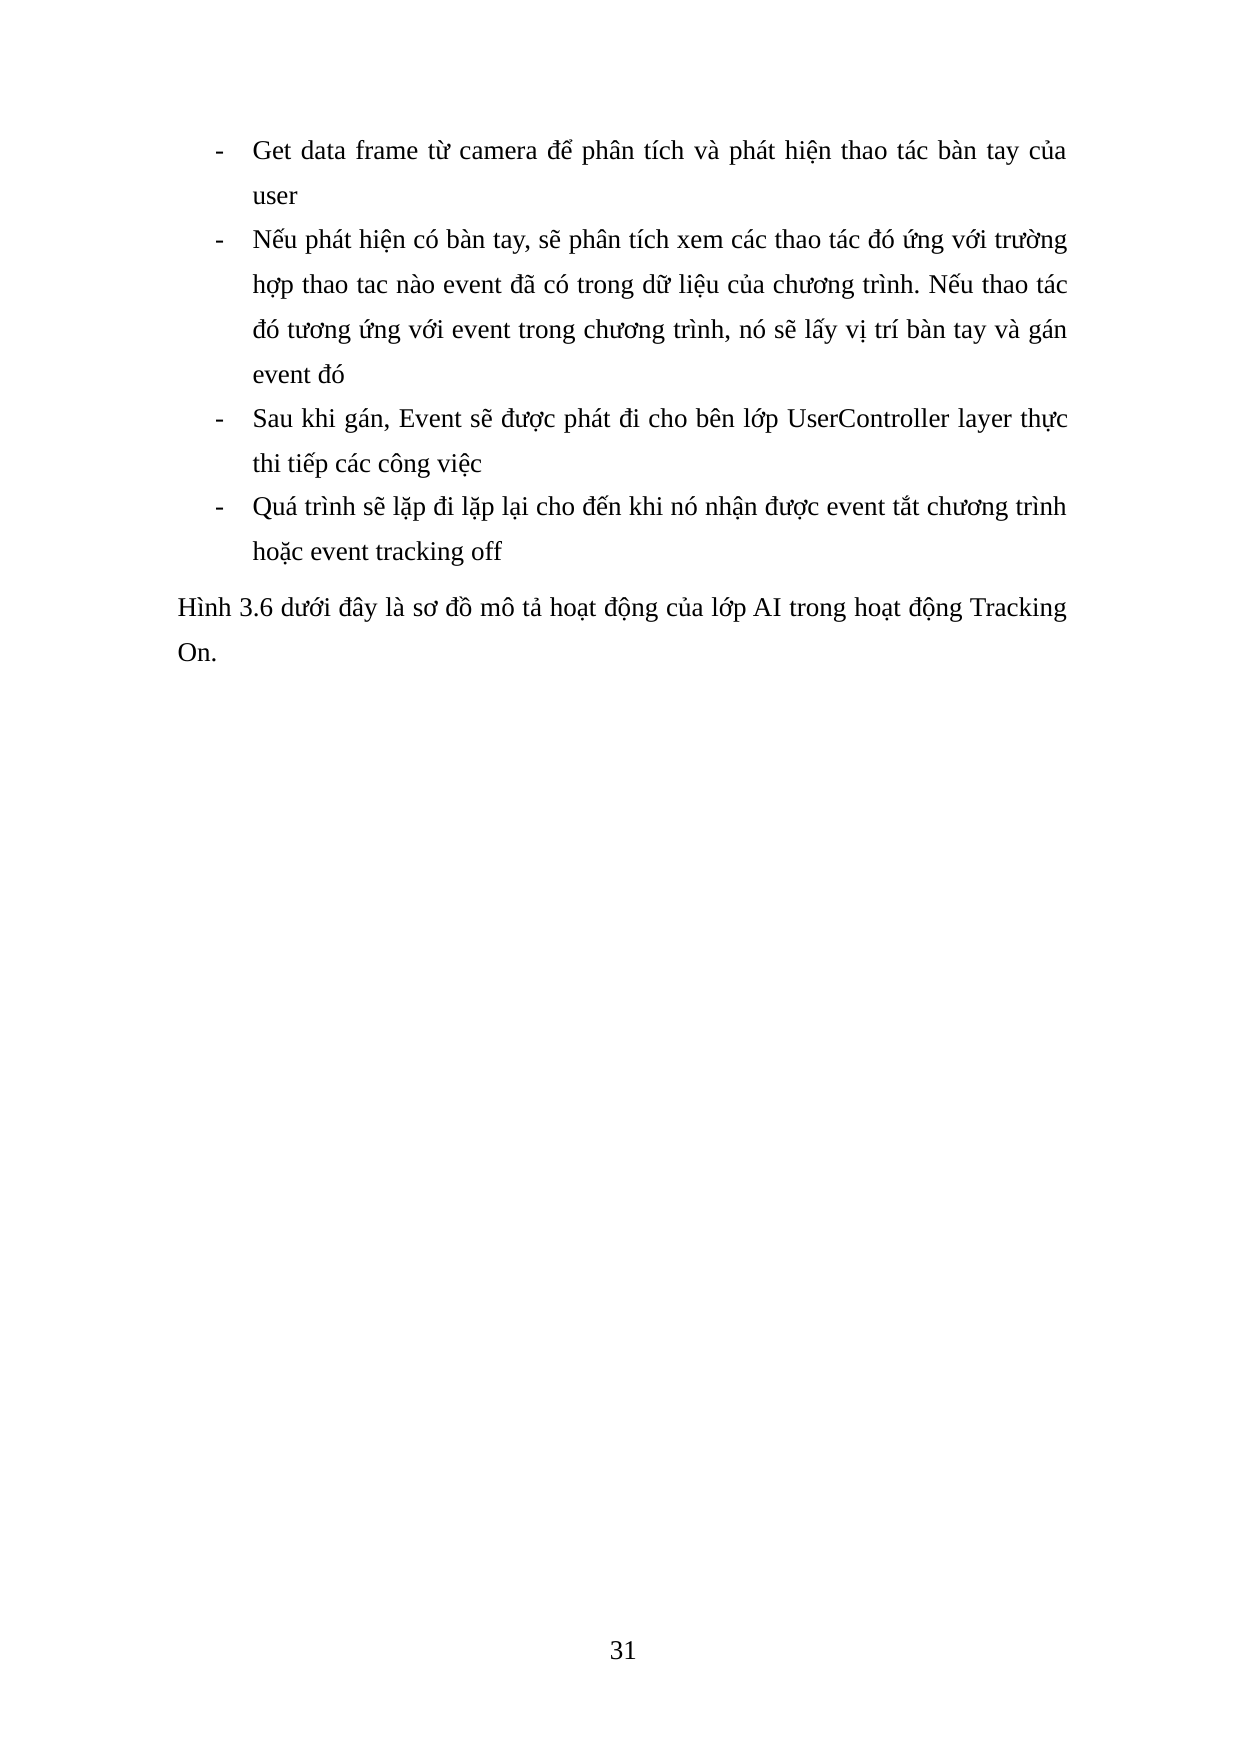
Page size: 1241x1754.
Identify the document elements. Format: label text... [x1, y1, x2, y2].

list Nếu phát hiện có bàn tay, sẽ phân tích xem các thao tác đó ứng với trường hợp thao tac nào event đã có trong dữ liệu của chương trình. Nếu thao tác đó tương ứng với event trong chương trình, nó sẽ lấy vị trí bàn tay và gán event đó [215, 220, 1069, 392]
list Quá trình sẽ lặp đi lặp lại cho đến khi nó nhận được event tắt chương trình hoặc event tracking off [215, 487, 1069, 570]
list Get data frame từ camera để phân tích và phát hiện thao tác bàn tay của user [215, 131, 1069, 214]
text Hình 3.6 dưới đây là sơ đồ mô tả hoạt động của lớp AI trong hoạt động Tracking On. [177, 588, 1069, 671]
list Sau khi gán, Event sẽ được phát đi cho bên lớp UserController layer thực thi tiếp các công việc [215, 398, 1069, 481]
